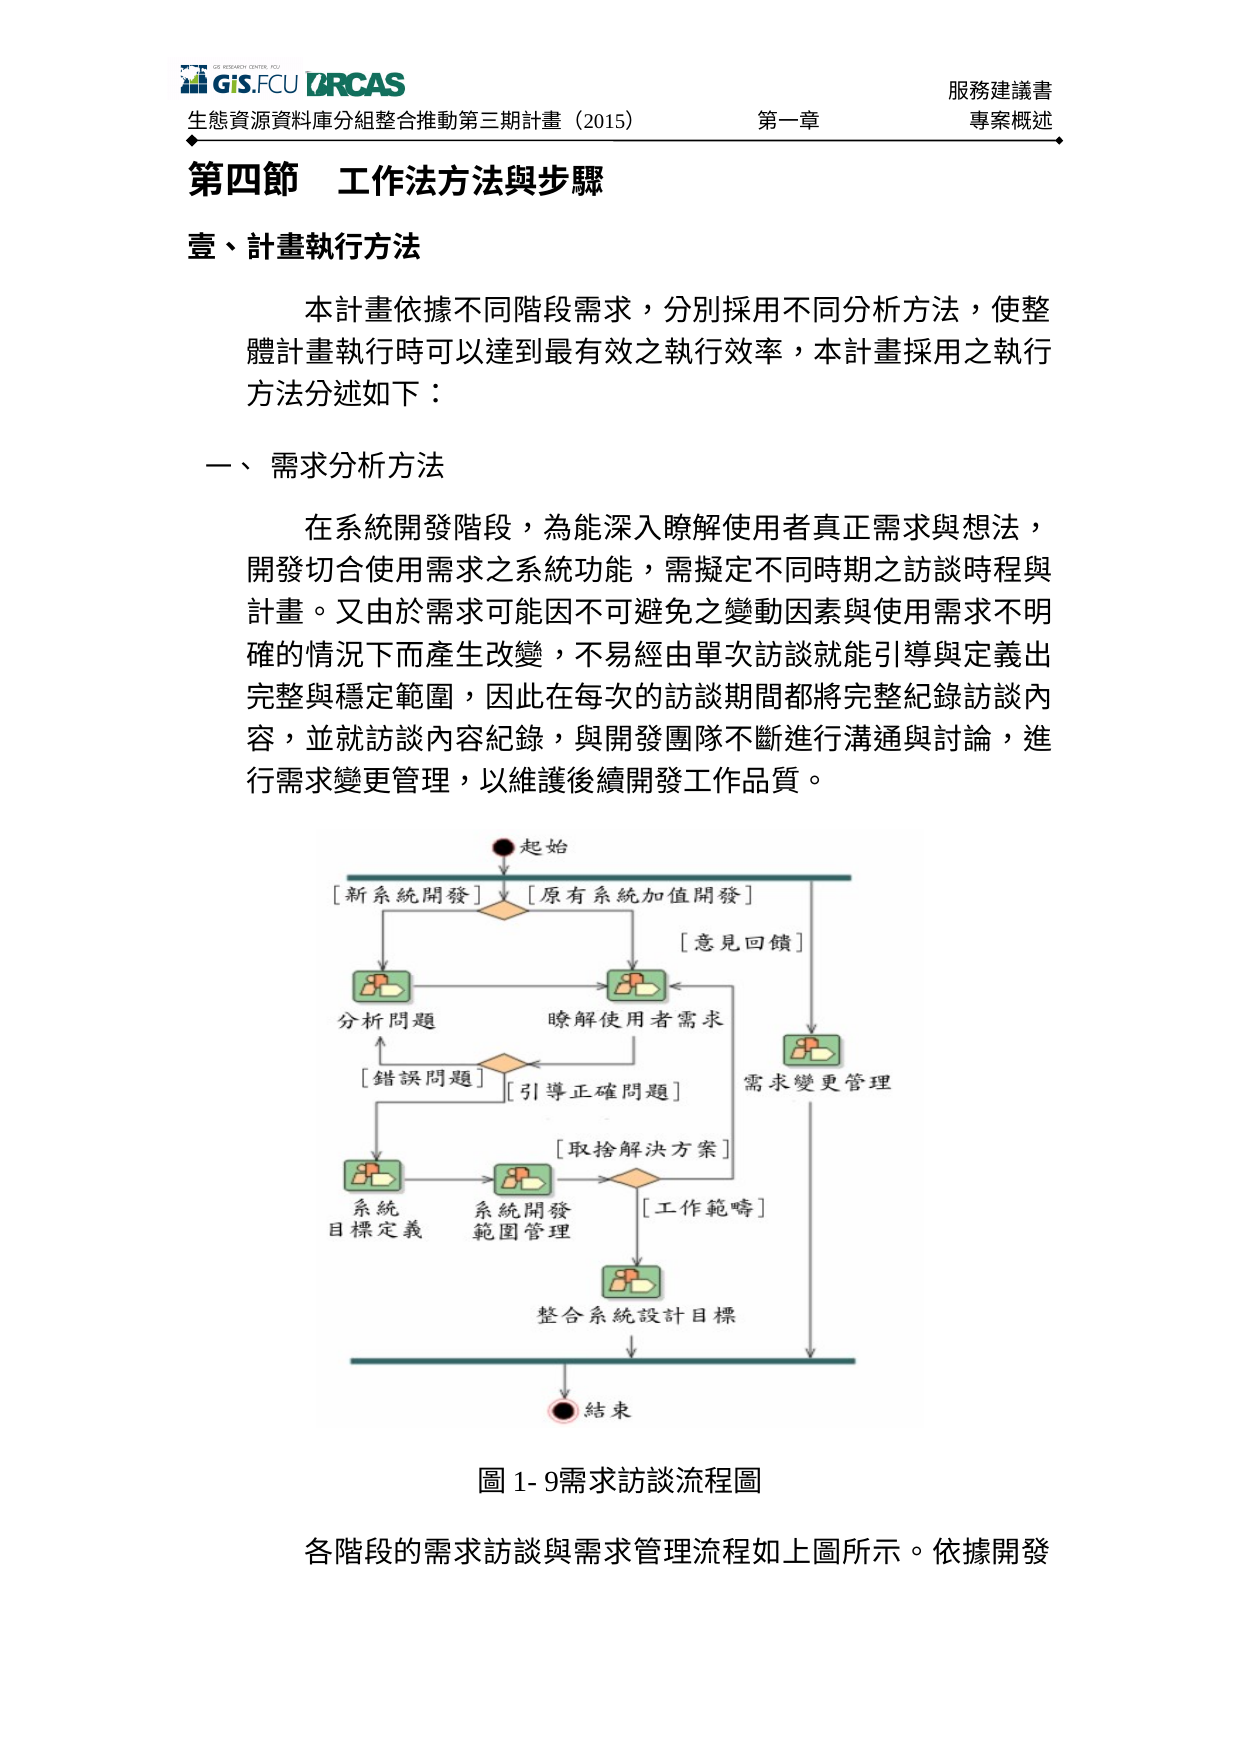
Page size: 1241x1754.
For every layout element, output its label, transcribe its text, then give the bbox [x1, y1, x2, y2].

picture [305, 71, 407, 98]
subtitle 計畫執行方法 [187, 224, 1053, 266]
subtitle 工作法方法與步驟 [187, 150, 1053, 204]
text 本計畫依據不同階段需求，分別採用不同分析方法，使整體計畫執行時可以達到最有效之執行效率，本計畫採用之執行方法分述如下： [246, 286, 1053, 413]
picture [167, 57, 304, 100]
picture [316, 829, 924, 1428]
text 在系統開發階段，為能深入瞭解使用者真正需求與想法，開發切合使用需求之系統功能，需擬定不同時期之訪談時程與計畫。又由於需求可能因不可避免之變動因素與使用需求不明確的情況下而產生改變，不易經由單次訪談就能引導與定義出完整與穩定範圍，因此在每次的訪談期間都將完整紀錄訪談內容，並就訪談內容紀錄，與開發團隊不斷進行溝通與討論，進行需求變更管理，以維護後續開發工作品質。 [246, 504, 1053, 800]
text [246, 1528, 1053, 1571]
subtitle 需求分析方法 [205, 442, 1053, 484]
text 圖1- 9需求訪談流程圖 [187, 1457, 1053, 1499]
